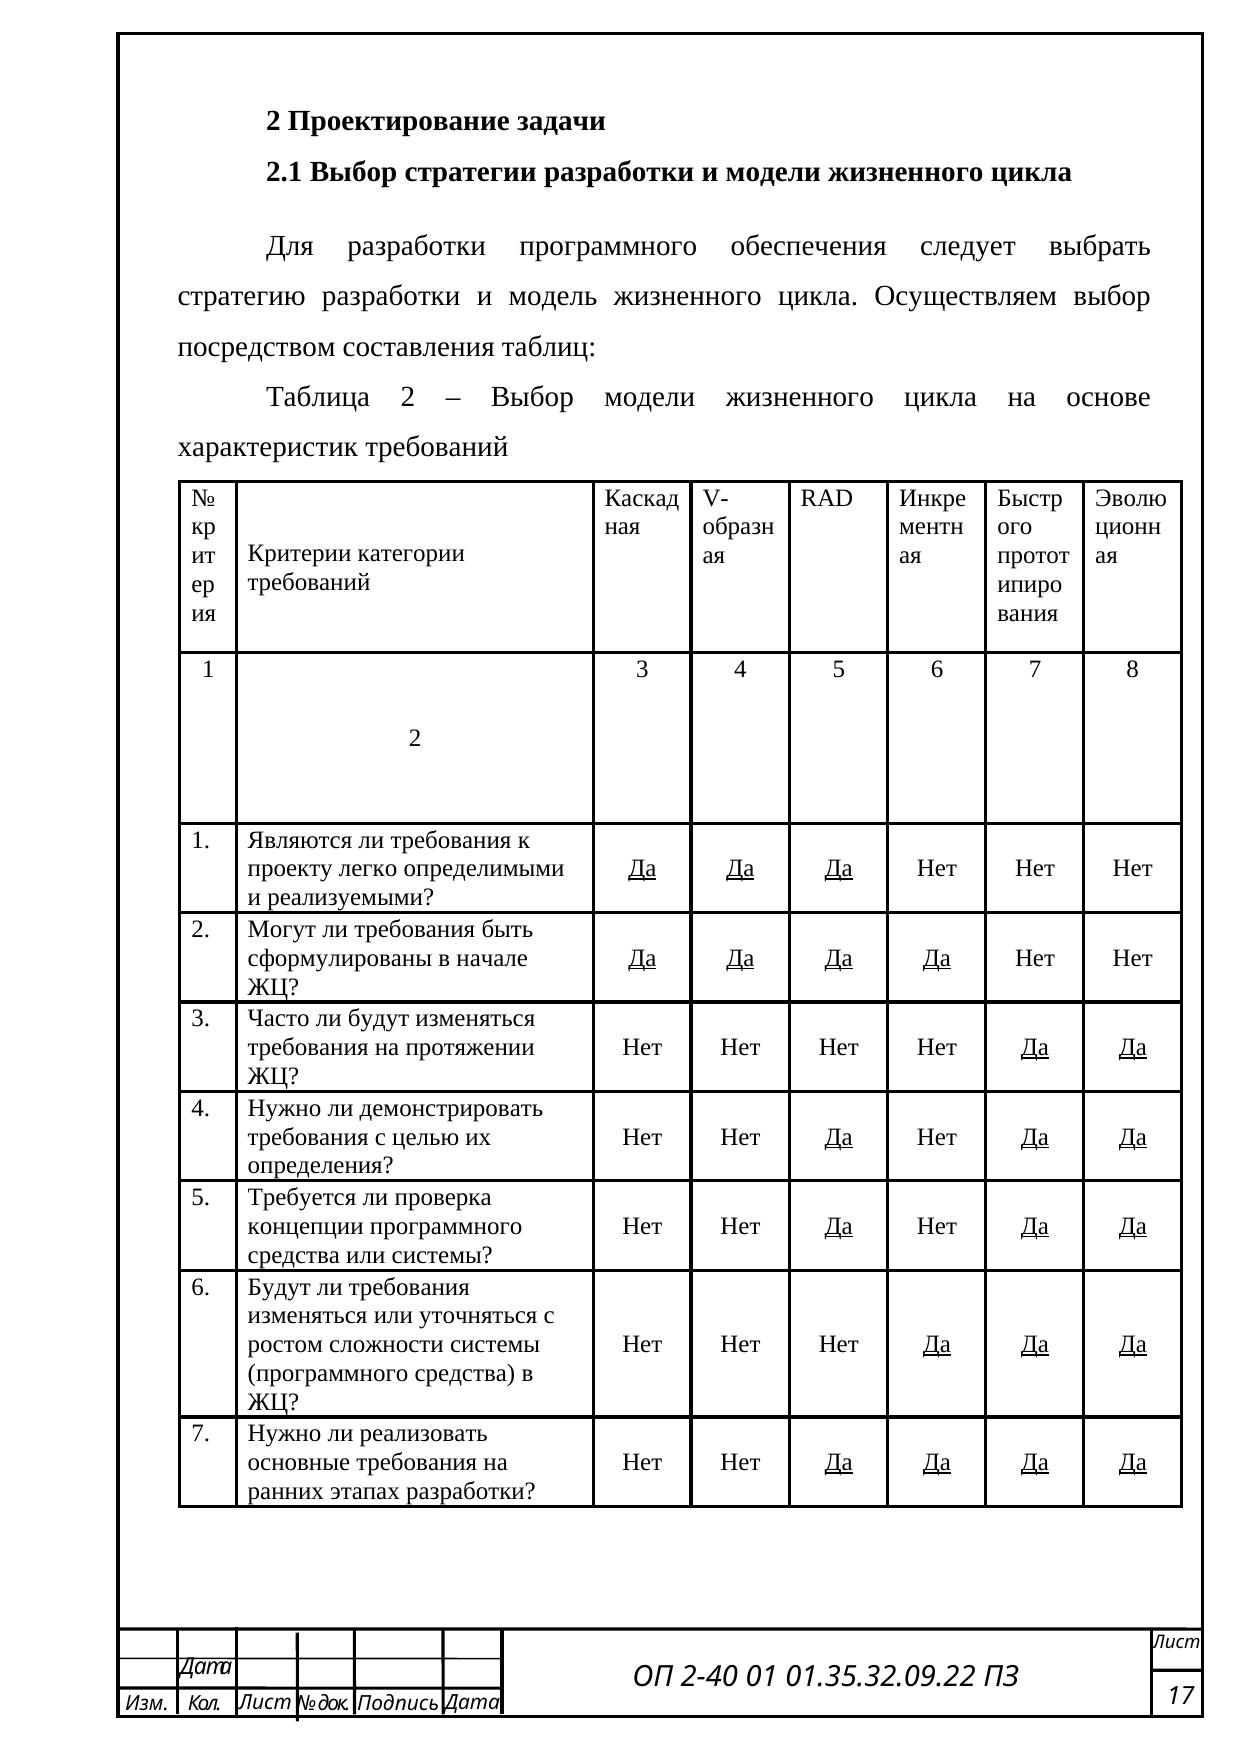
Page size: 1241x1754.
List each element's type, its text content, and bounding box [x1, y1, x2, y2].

table_cell Да [889, 1272, 984, 1415]
table_cell Являются ли требования к проекту легко определимыми и реализуемыми? [238, 825, 592, 911]
table_cell Нет [1085, 914, 1180, 1000]
subtitle 2.1 Выбор стратегии разработки и модели жизненного цикла [177, 154, 1152, 187]
table_cell Будут ли требования изменяться или уточняться с ростом сложности системы (программного средства) в ЖЦ? [238, 1272, 592, 1415]
text Таблица 2 – Выбор модели жизненного цикла на основе характеристик требований [177, 379, 1152, 463]
table_cell Да [987, 1419, 1082, 1505]
table_cell 5. [181, 1182, 235, 1268]
table_cell 4. [181, 1093, 235, 1179]
table_cell Нет [693, 1419, 788, 1505]
table_cell Да [987, 1272, 1082, 1415]
table_cell 2. [181, 914, 235, 1000]
table_cell 1 [181, 654, 235, 822]
table_cell Могут ли требования быть сформулированы в начале ЖЦ? [238, 914, 592, 1000]
table_cell Да [693, 914, 788, 1000]
table_cell Да [791, 1419, 886, 1505]
table_cell Нет [987, 914, 1082, 1000]
table_cell 1. [181, 825, 235, 911]
table_cell Да [889, 914, 984, 1000]
table_cell Нет [889, 825, 984, 911]
table_cell Нет [693, 1004, 788, 1090]
table_cell 7. [181, 1419, 235, 1505]
table_cell Да [1085, 1004, 1180, 1090]
table_cell 4 [693, 654, 788, 822]
table_header Каскадная [595, 483, 689, 651]
table_header Быстрого прототипирования [987, 483, 1082, 651]
table_cell Да [987, 1004, 1082, 1090]
table_cell Да [595, 914, 689, 1000]
table_cell Нет [693, 1182, 788, 1268]
table_cell 6. [181, 1272, 235, 1415]
table_cell Да [1085, 1182, 1180, 1268]
table_cell Нет [595, 1272, 689, 1415]
table_cell Да [595, 825, 689, 911]
table_cell 7 [987, 654, 1082, 822]
table_cell Да [1085, 1419, 1180, 1505]
table_cell Нет [693, 1093, 788, 1179]
table_cell Да [1085, 1093, 1180, 1179]
table_header Инкрементная [889, 483, 984, 651]
table_cell Нет [889, 1004, 984, 1090]
table_cell Нет [889, 1093, 984, 1179]
table_cell 5 [791, 654, 886, 822]
table_cell Часто ли будут изменяться требования на протяжении ЖЦ? [238, 1004, 592, 1090]
table_cell Да [693, 825, 788, 911]
table_cell 3 [595, 654, 689, 822]
table_cell Нет [595, 1182, 689, 1268]
subtitle 2 Проектирование задачи [177, 103, 1152, 137]
table_cell Да [791, 825, 886, 911]
table_cell Да [791, 914, 886, 1000]
table_cell Нет [987, 825, 1082, 911]
table_header RAD [791, 483, 886, 651]
table_cell Нет [595, 1419, 689, 1505]
table_header Эволюционная [1085, 483, 1180, 651]
table_cell Да [1085, 1272, 1180, 1415]
table_cell Нет [1085, 825, 1180, 911]
table_cell 3. [181, 1004, 235, 1090]
table_cell 6 [889, 654, 984, 822]
table_cell Нужно ли демонстрировать требования с целью их определения? [238, 1093, 592, 1179]
table_cell Нет [791, 1004, 886, 1090]
table_cell Нет [791, 1272, 886, 1415]
table_cell Требуется ли проверка концепции программного средства или системы? [238, 1182, 592, 1268]
table_cell Нет [693, 1272, 788, 1415]
table_cell Да [987, 1182, 1082, 1268]
table_header V-образная [693, 483, 788, 651]
table_cell Да [791, 1093, 886, 1179]
table_cell 2 [238, 654, 592, 822]
table_cell Нет [595, 1093, 689, 1179]
table_header № критерия [181, 483, 235, 651]
table_cell Да [987, 1093, 1082, 1179]
table_cell Да [889, 1419, 984, 1505]
table_cell Нет [889, 1182, 984, 1268]
text Для разработки программного обеспечения следует выбрать стратегию разработки и модель жизненного цикла. Осуществляем выбор посредством составления таблиц: [177, 228, 1152, 362]
table_header Критерии категории требований [238, 483, 592, 651]
table_cell 8 [1085, 654, 1180, 822]
table_cell Нужно ли реализовать основные требования на ранних этапах разработки? [238, 1419, 592, 1505]
table_cell Нет [595, 1004, 689, 1090]
table_cell Да [791, 1182, 886, 1268]
